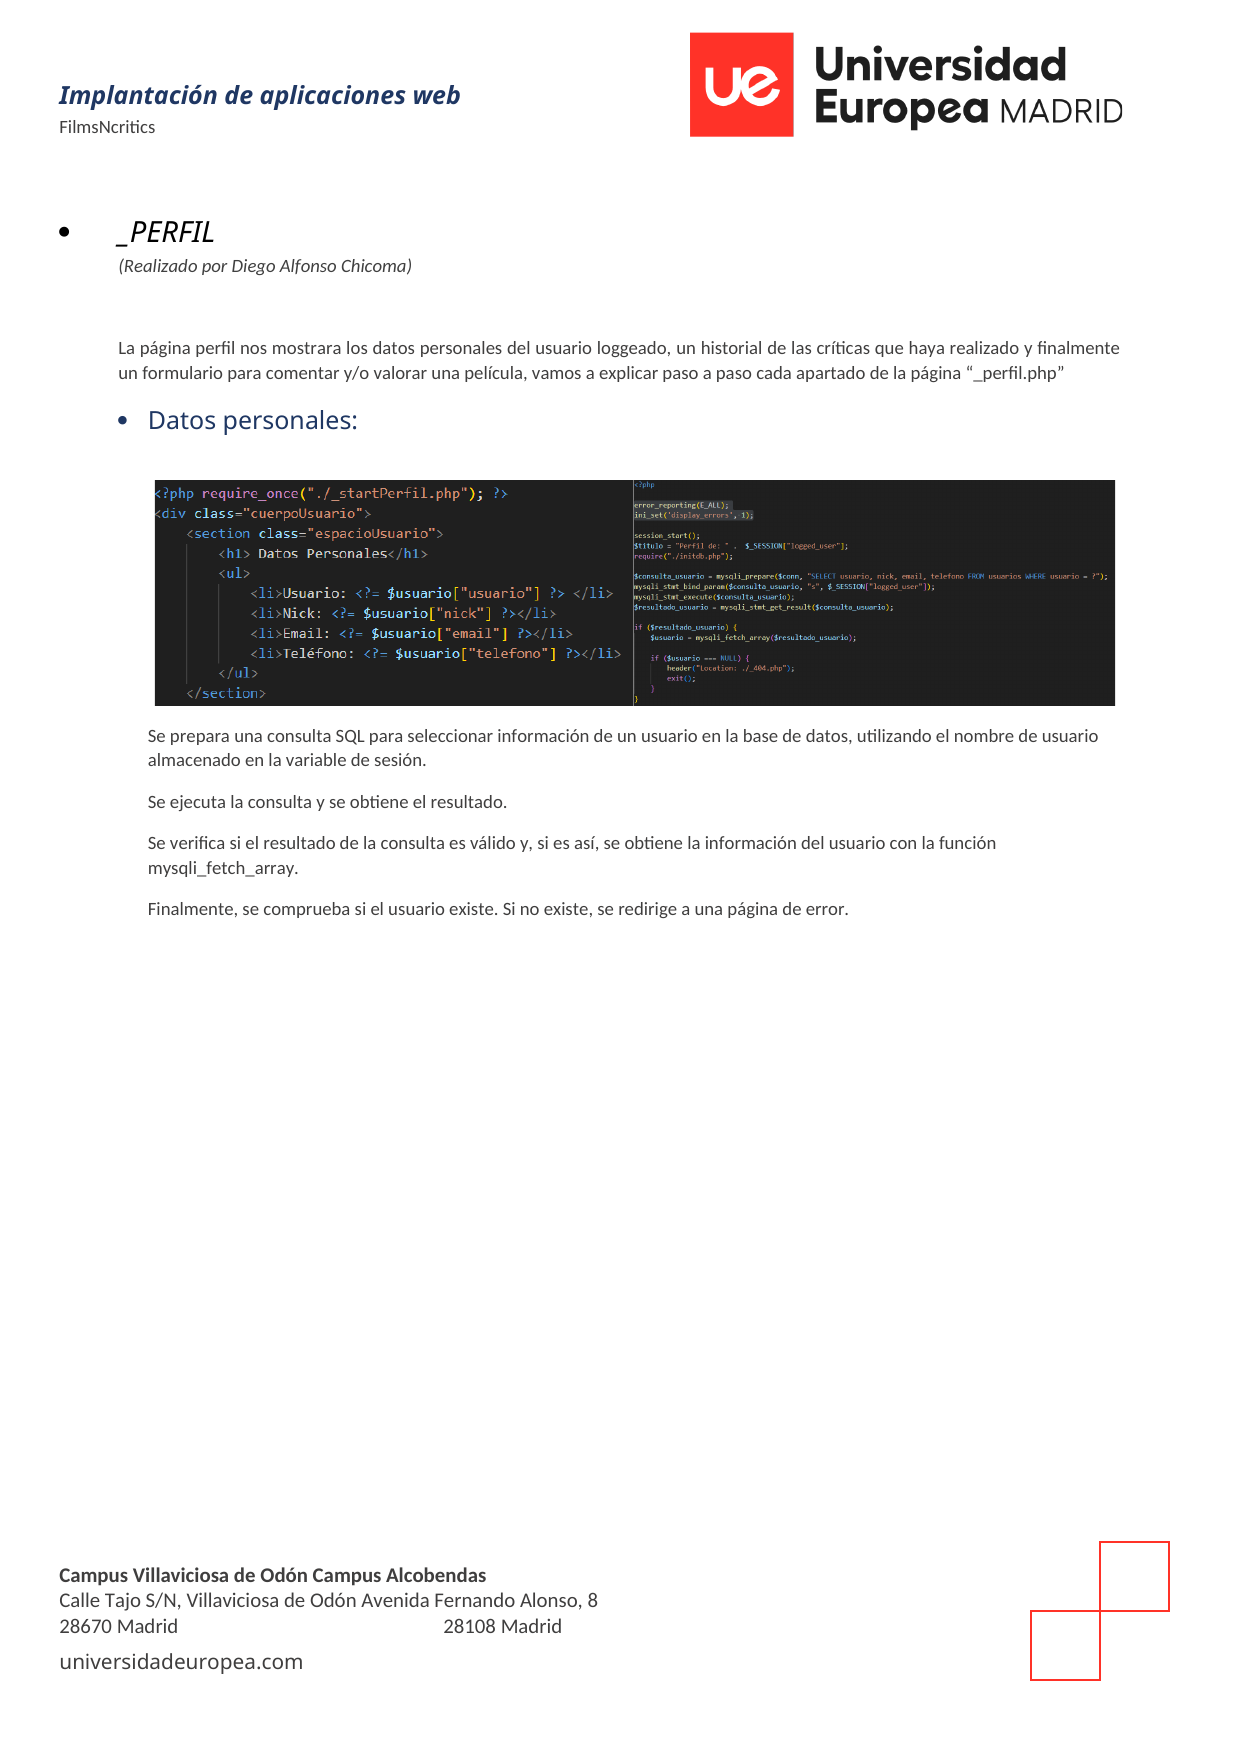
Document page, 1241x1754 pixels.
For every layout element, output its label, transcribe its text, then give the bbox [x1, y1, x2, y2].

subtitle _PERFIL [59, 211, 1122, 251]
text Finalmente, se comprueba si el usuario existe. Si no existe, se redirige a una página de error. [148, 897, 1122, 920]
text Se prepara una consulta SQL para seleccionar información de un usuario en la base de datos, utilizando el nombre de usuario almacenado en la variable de sesión. [148, 724, 1122, 771]
text (Realizado por Diego Alfonso Chicoma) [118, 254, 1122, 277]
picture [690, 32, 1123, 137]
text Se verifica si el resultado de la consulta es válido y, si es así, se obtiene la información del usuario con la función mysqli_fetch_array. [148, 831, 1122, 879]
subtitle Datos personales: [118, 402, 1122, 437]
text La página perfil nos mostrara los datos personales del usuario loggeado, un historial de las críticas que haya realizado y finalmente un formulario para comentar y/o valorar una película, vamos a explicar paso a paso cada apartado de la página “_perfil.php” [118, 336, 1122, 384]
picture [154, 480, 1116, 706]
text Se ejecuta la consulta y se obtiene el resultado. [148, 790, 1122, 813]
